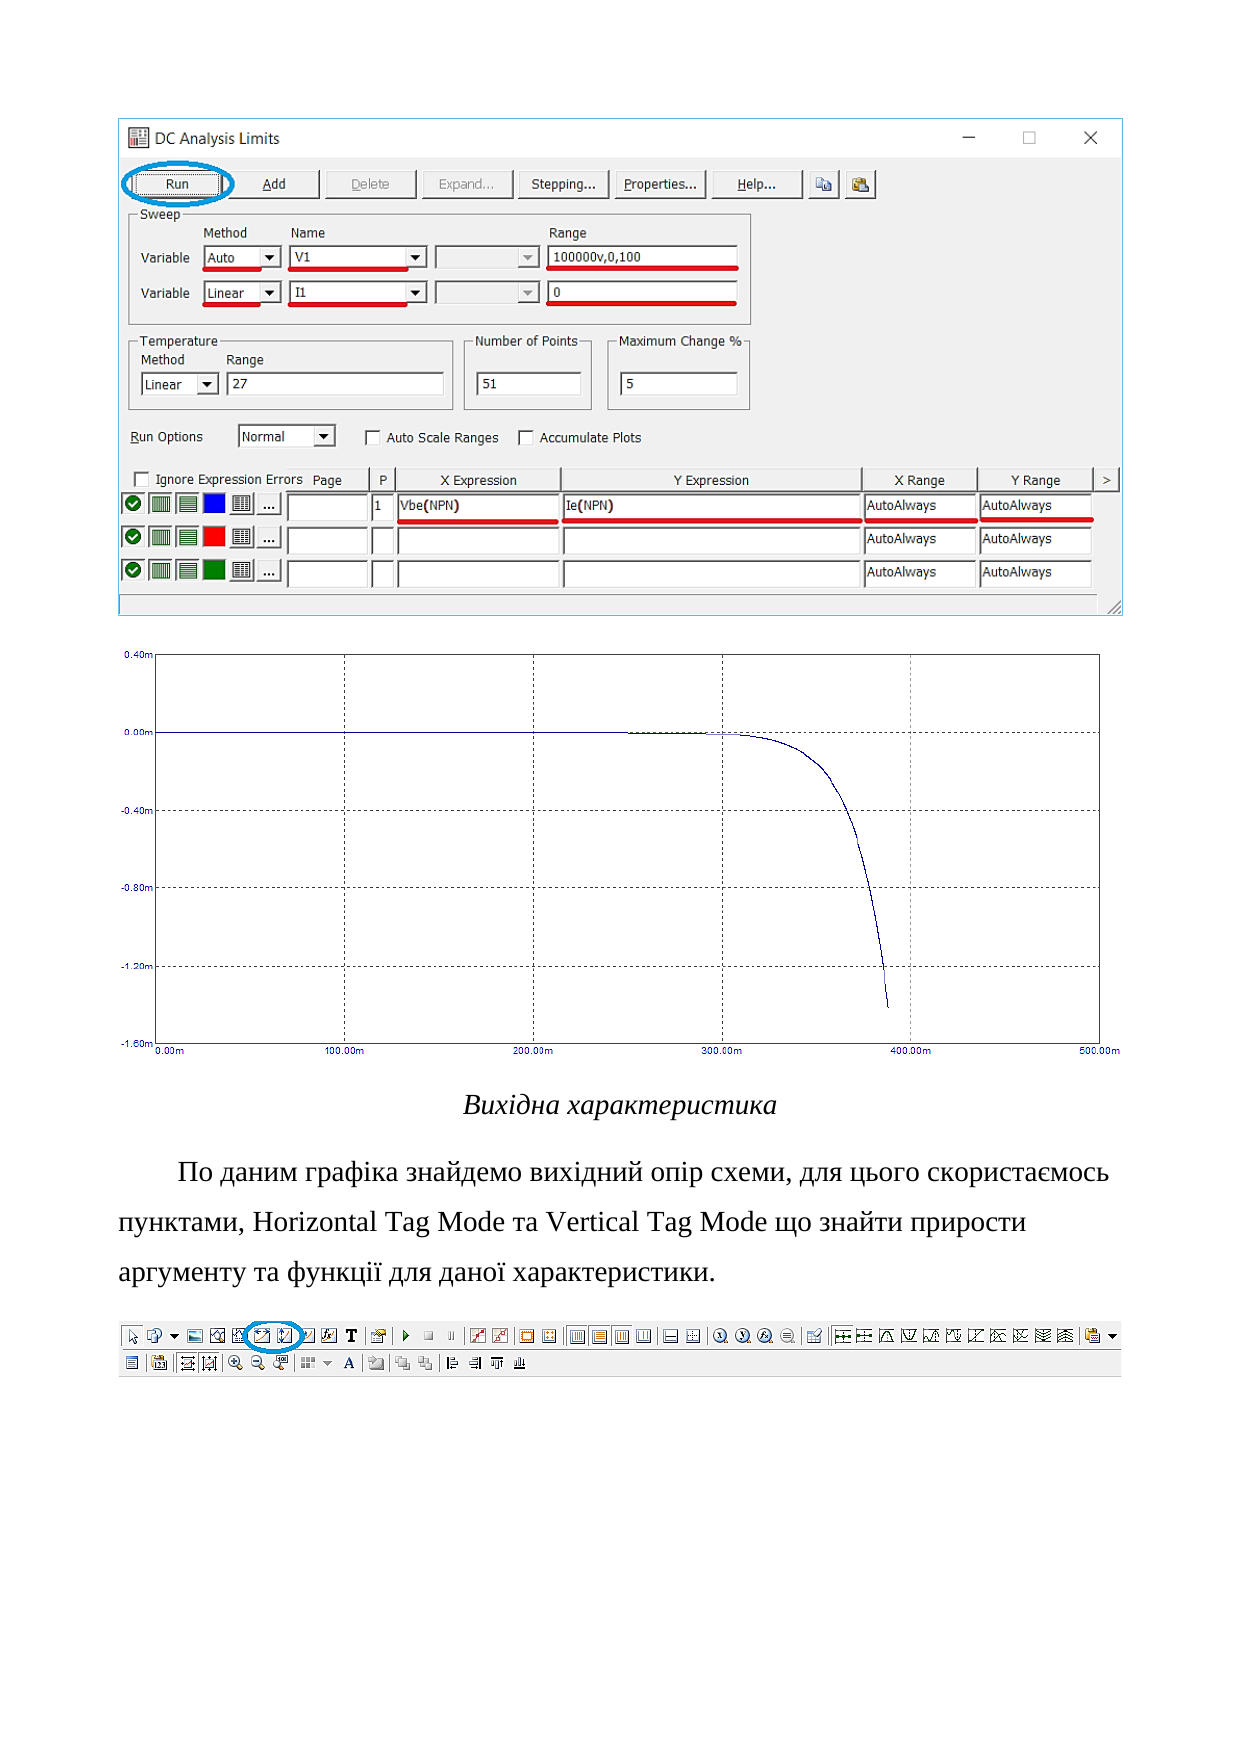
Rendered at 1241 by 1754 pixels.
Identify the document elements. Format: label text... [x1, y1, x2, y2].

picture [248, 1324, 299, 1348]
picture [118, 1321, 1122, 1377]
picture [118, 118, 1123, 616]
text По даним графіка знайдемо вихідний опір схеми, для цього скористаємось пунктами, Horizontal Tag Mode та Vertical Tag Mode що знайти прирости аргументу та функції для даної характеристики. [118, 1154, 1122, 1288]
picture [118, 646, 1122, 1057]
text Вихідна характеристика [118, 1087, 1122, 1120]
